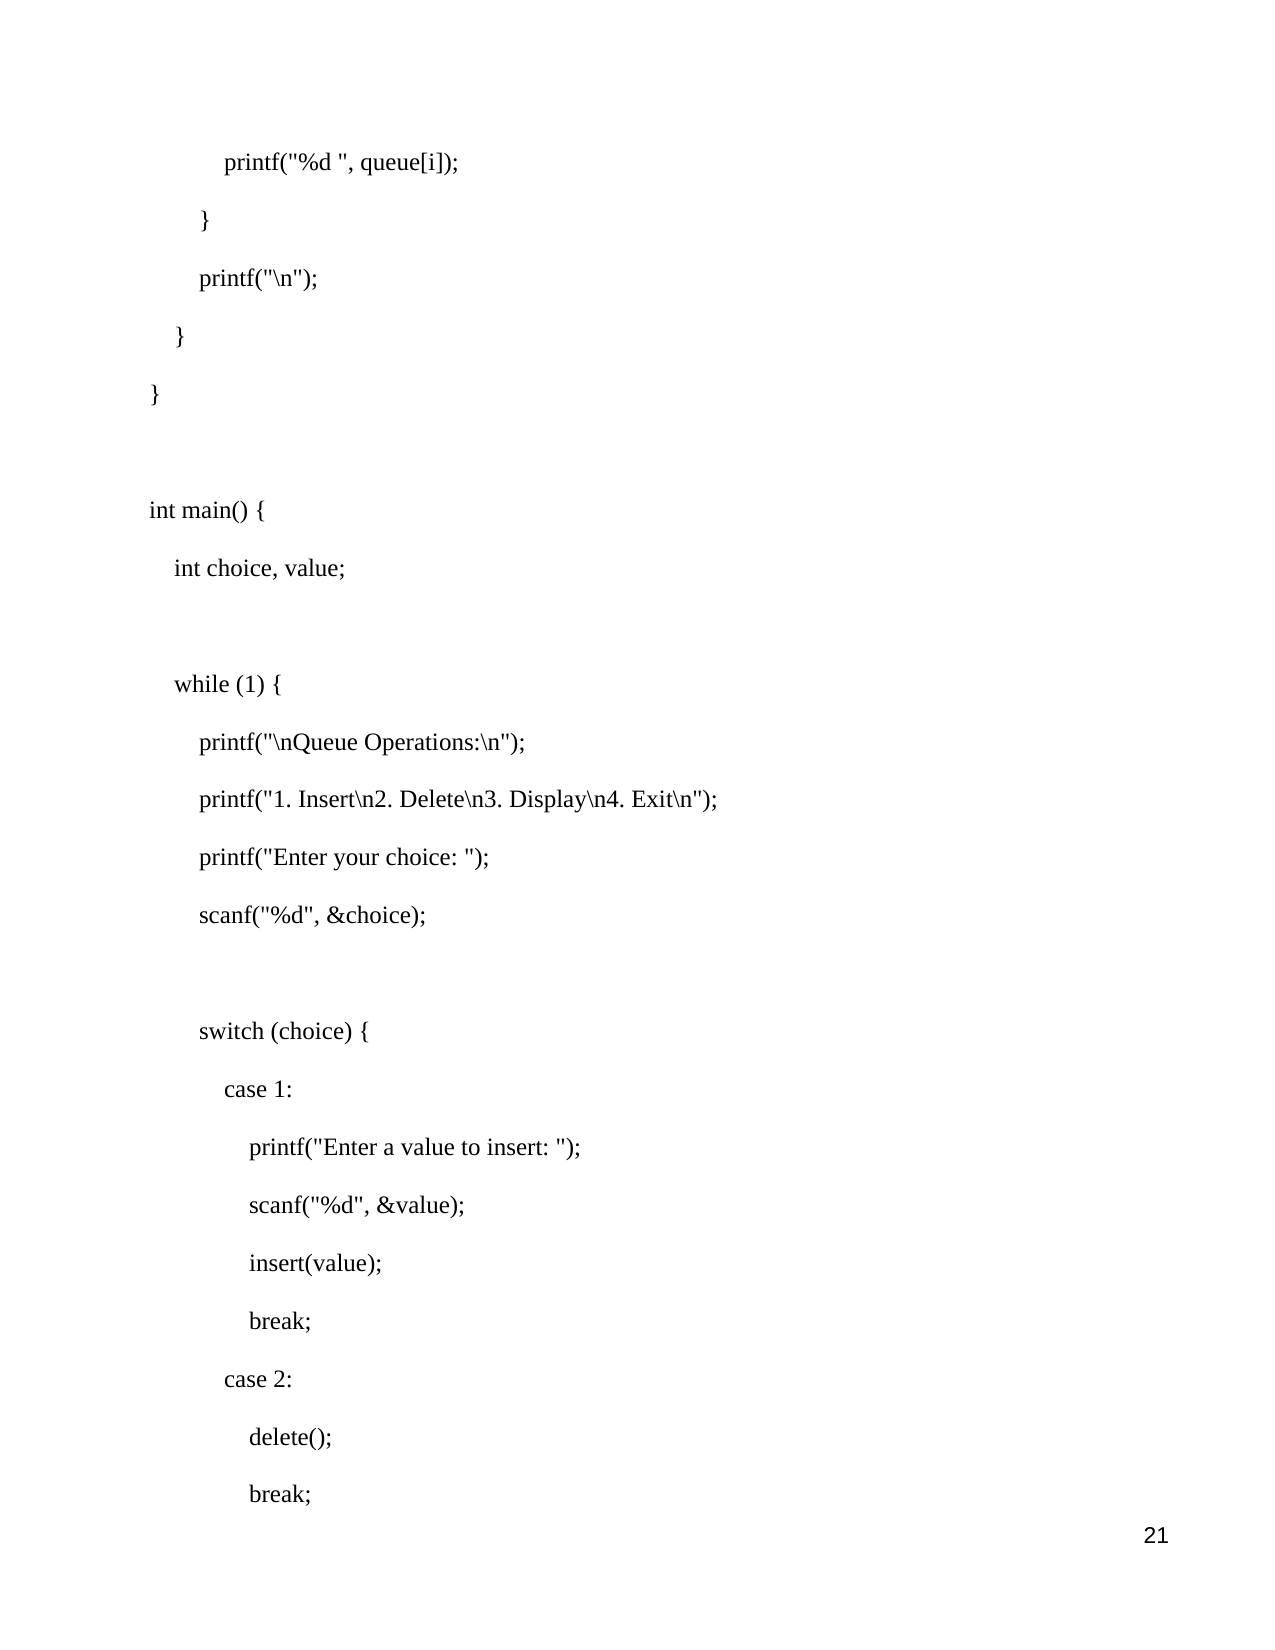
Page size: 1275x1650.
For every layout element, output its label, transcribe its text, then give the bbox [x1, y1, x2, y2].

text } [149, 321, 1169, 350]
text int main() { [149, 495, 1169, 524]
text while (1) { [149, 669, 1169, 697]
text case 2: [149, 1364, 1169, 1392]
text printf("%d ", queue[i]); [149, 147, 1169, 176]
text } [149, 379, 1169, 408]
text printf("Enter your choice: "); [149, 842, 1169, 871]
text printf("\nQueue Operations:\n"); [149, 727, 1169, 755]
text printf("1. Insert\n2. Delete\n3. Display\n4. Exit\n"); [149, 784, 1169, 813]
text } [149, 205, 1169, 234]
text int choice, value; [149, 553, 1169, 582]
text break; [149, 1479, 1169, 1508]
text insert(value); [149, 1248, 1169, 1277]
text scanf("%d", &choice); [149, 900, 1169, 929]
text delete(); [149, 1422, 1169, 1450]
text switch (choice) { [149, 1016, 1169, 1045]
text case 1: [149, 1074, 1169, 1103]
text break; [149, 1306, 1169, 1334]
text printf("Enter a value to insert: "); [149, 1132, 1169, 1161]
text scanf("%d", &value); [149, 1190, 1169, 1219]
text printf("\n"); [149, 263, 1169, 292]
